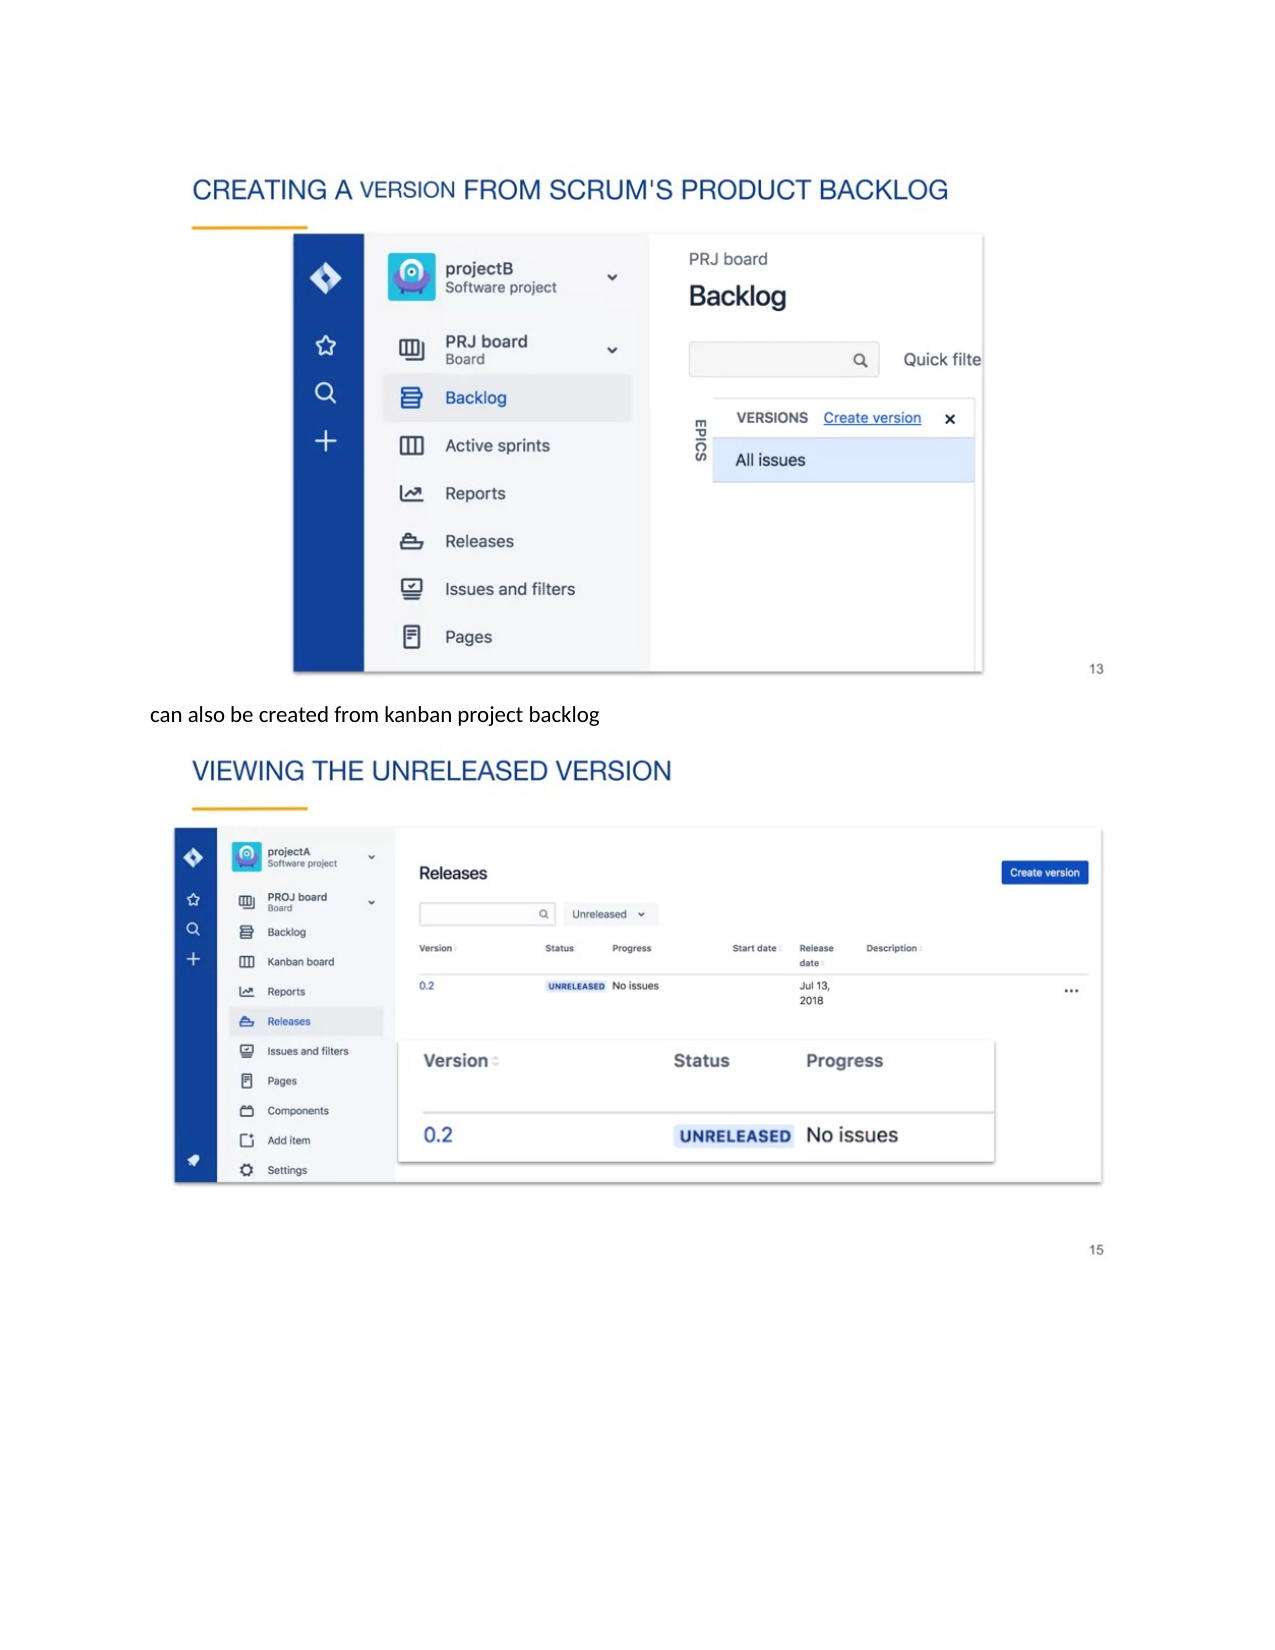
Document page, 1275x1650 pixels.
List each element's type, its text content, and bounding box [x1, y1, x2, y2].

picture [150, 730, 1125, 1280]
picture [150, 150, 1125, 699]
text can also be created from kanban project backlog [150, 699, 1125, 730]
